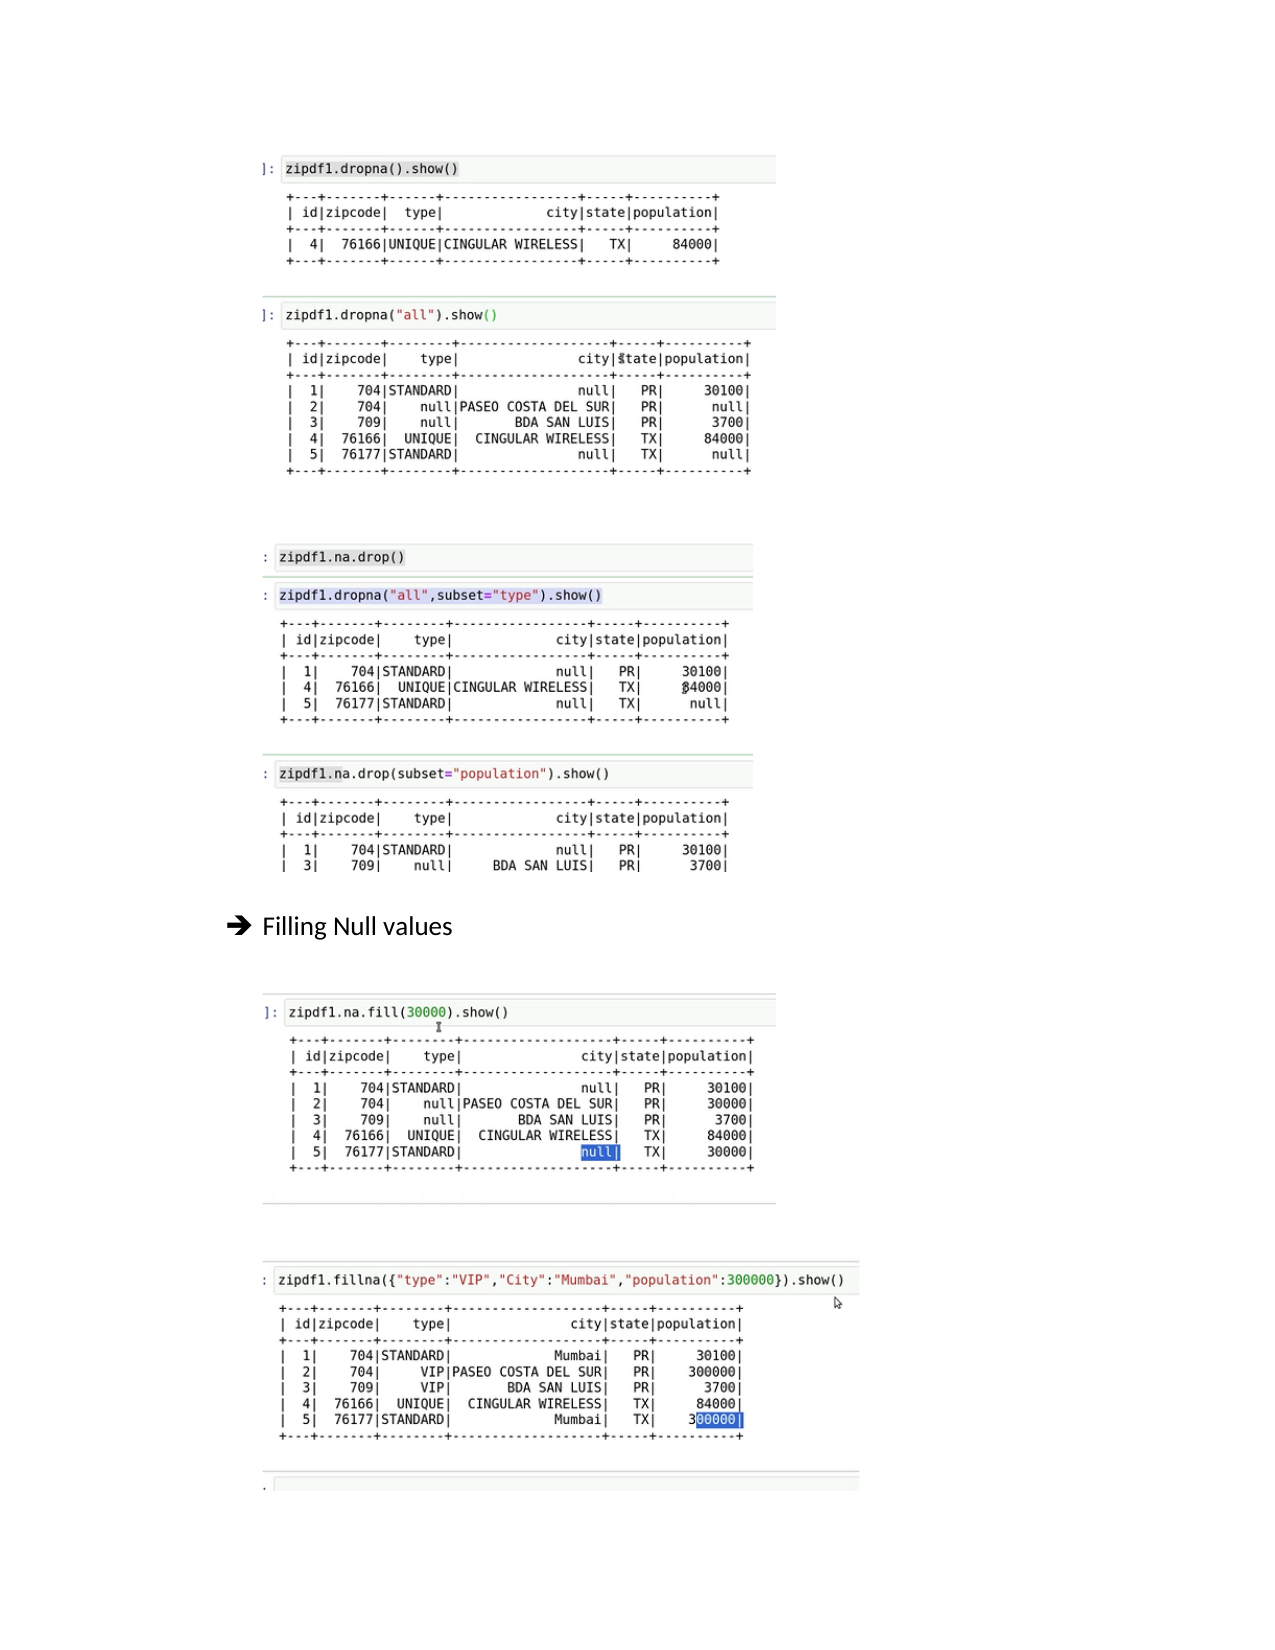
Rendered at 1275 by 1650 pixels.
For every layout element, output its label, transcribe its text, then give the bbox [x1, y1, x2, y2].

picture [262, 980, 777, 1206]
picture [262, 150, 777, 498]
picture [262, 1243, 860, 1491]
list Filling Null values [225, 909, 1125, 942]
picture [262, 535, 754, 872]
